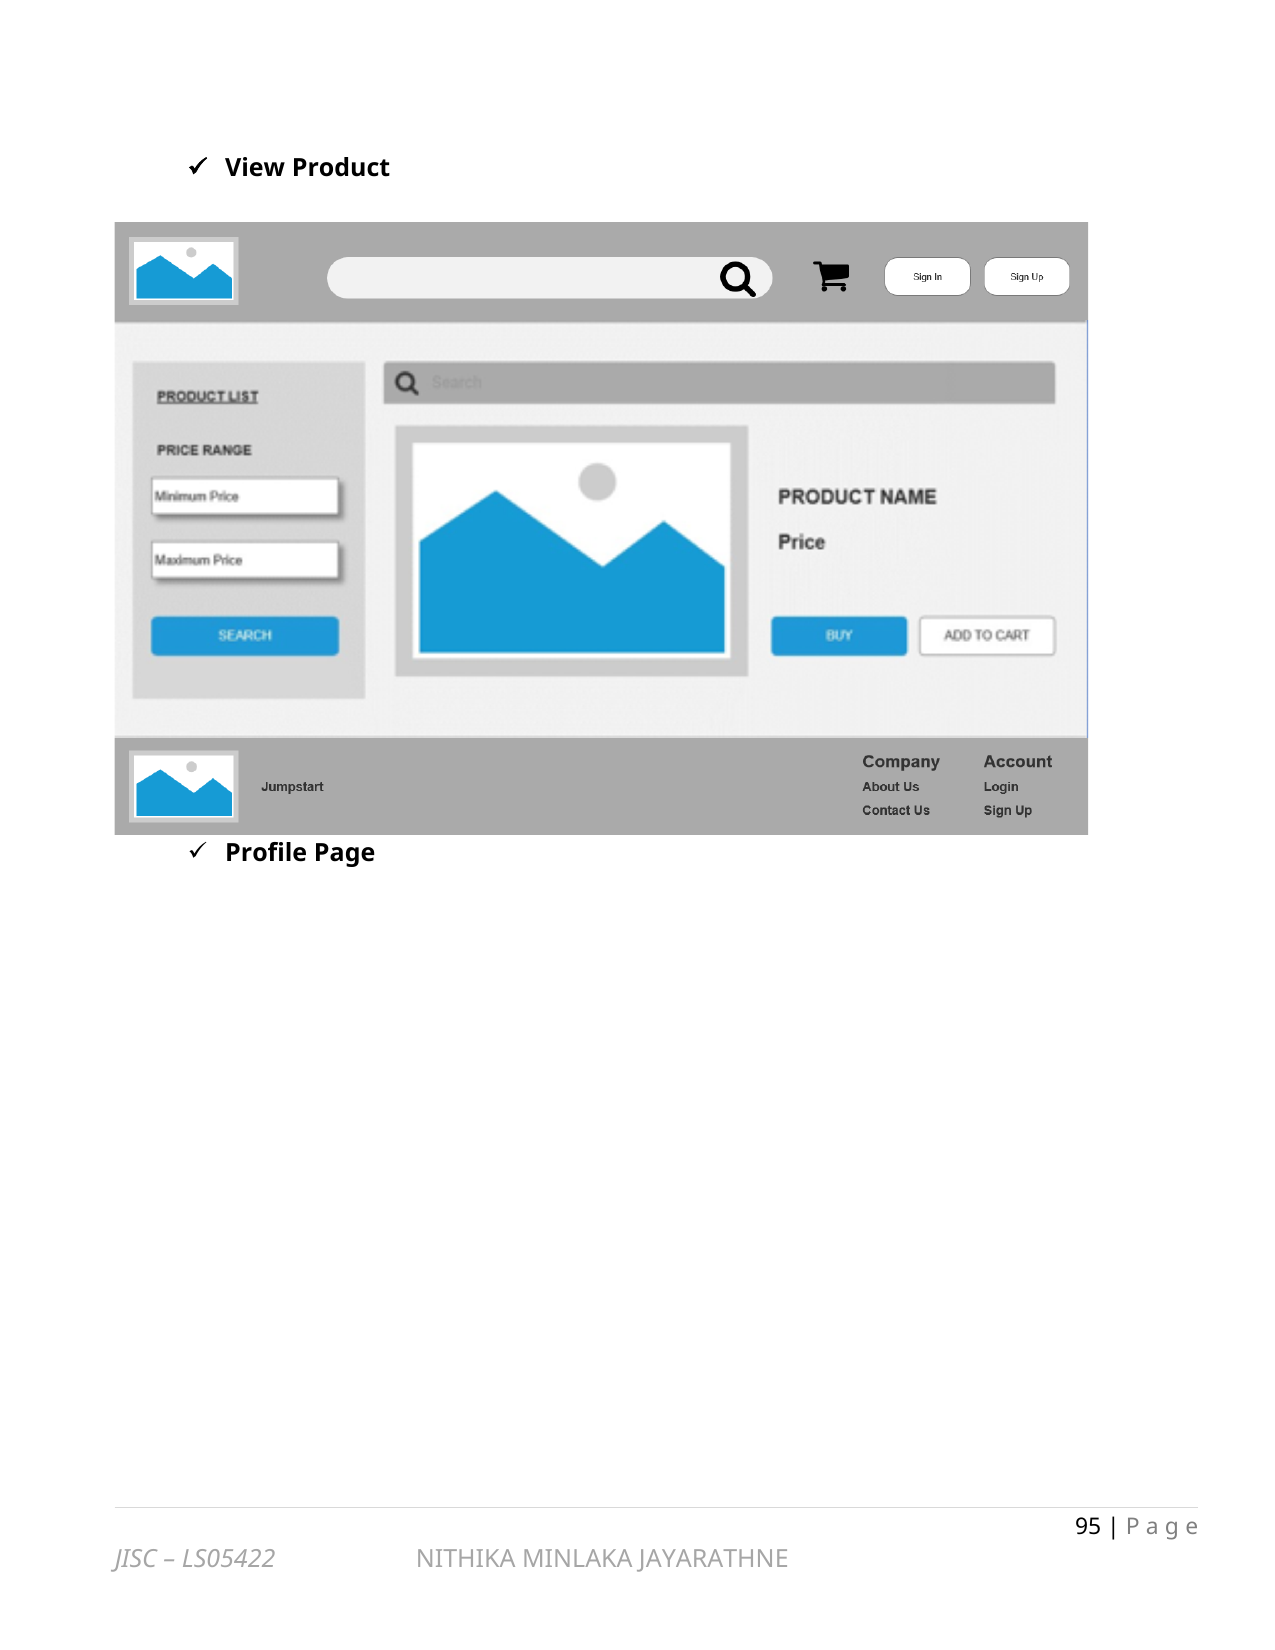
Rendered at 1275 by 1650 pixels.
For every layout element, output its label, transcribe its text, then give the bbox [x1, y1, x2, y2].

list View Product [187, 150, 1198, 184]
picture [114, 222, 1089, 835]
subtitle Profile Page [187, 834, 1198, 869]
